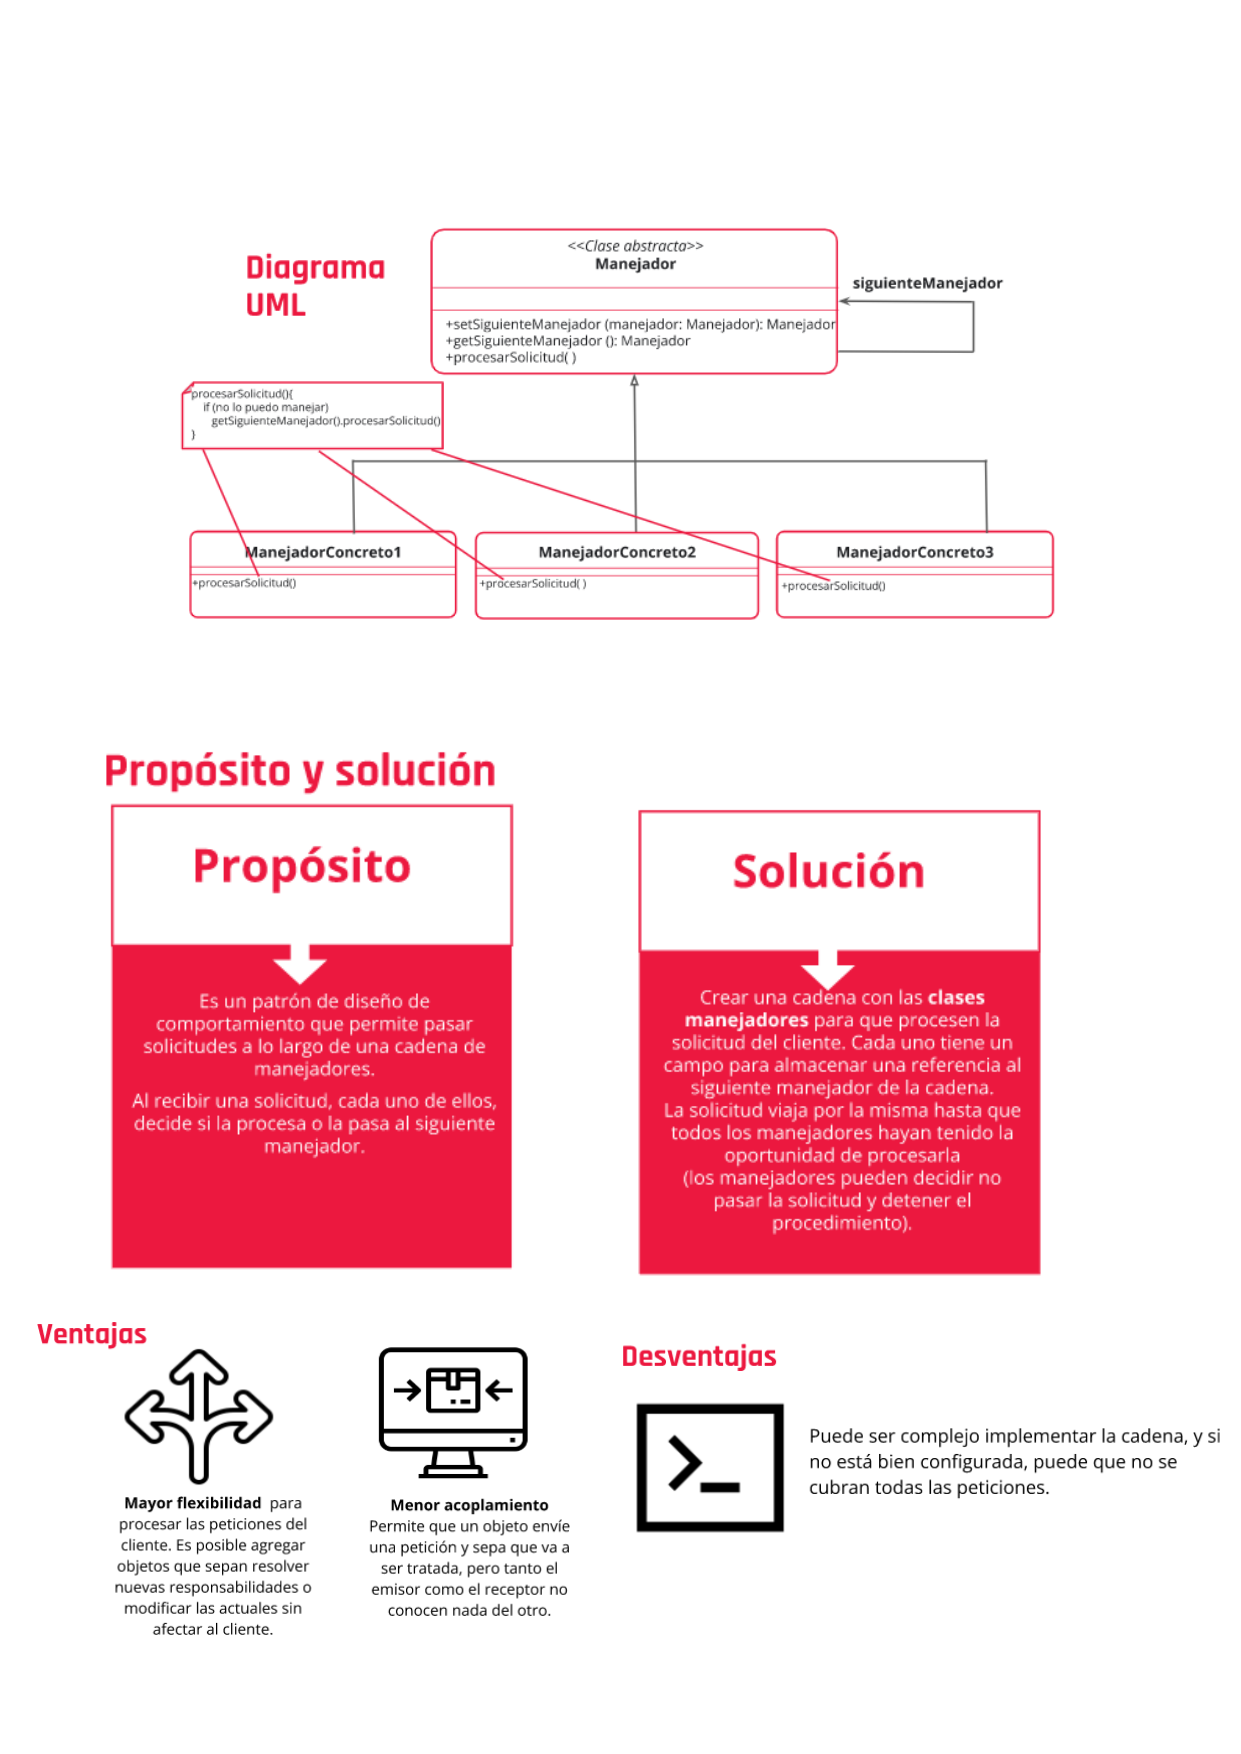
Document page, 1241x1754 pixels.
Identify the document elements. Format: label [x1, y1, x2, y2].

picture [25, 1312, 595, 1641]
picture [177, 217, 1063, 631]
picture [613, 1329, 1241, 1539]
picture [92, 730, 1069, 1282]
